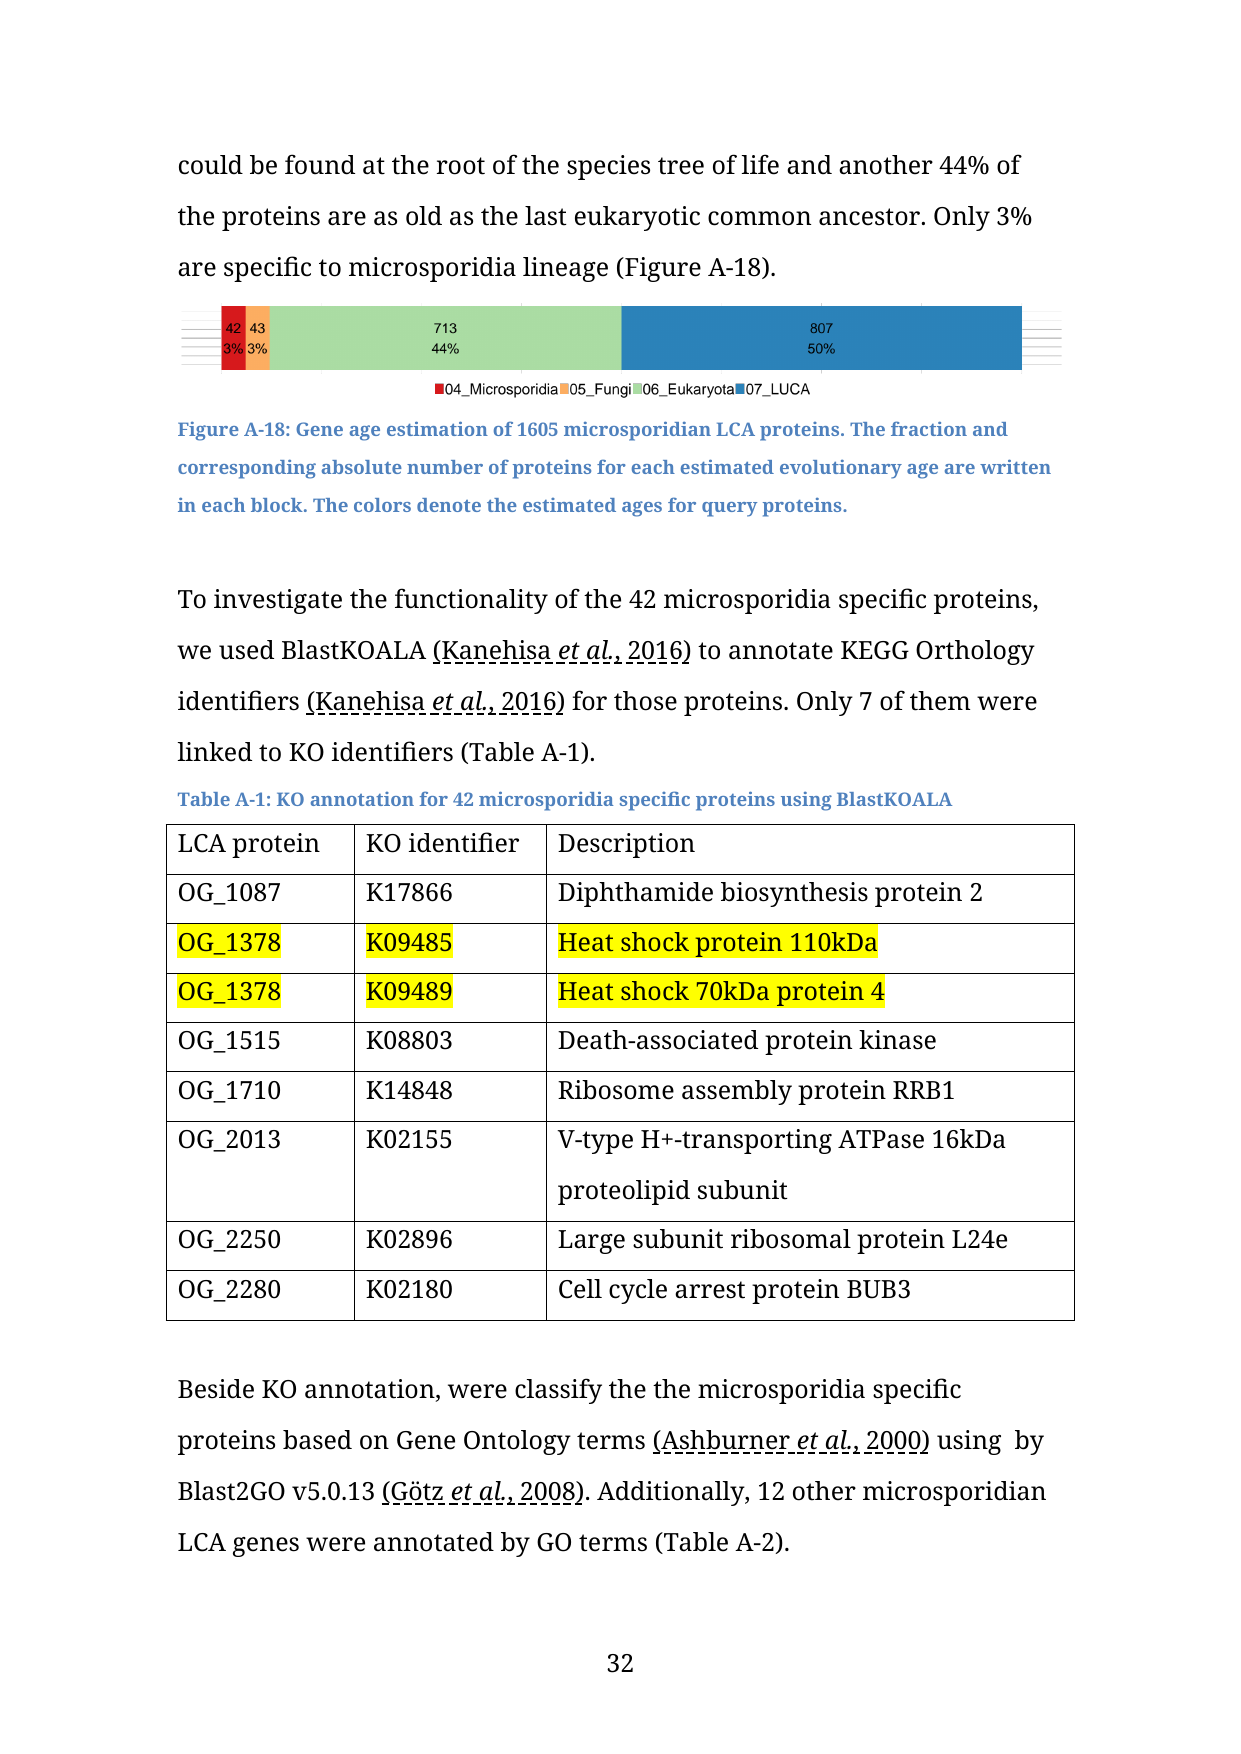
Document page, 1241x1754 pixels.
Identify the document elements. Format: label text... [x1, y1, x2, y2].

table_cell K08803 [355, 1023, 546, 1071]
table_cell OG_1378 [167, 974, 354, 1022]
table_cell Diphthamide biosynthesis protein 2 [547, 875, 1074, 923]
table_cell K09485 [355, 924, 546, 972]
table_cell K02180 [355, 1271, 546, 1320]
table_cell OG_2250 [167, 1222, 354, 1270]
table_cell Ribosome assembly protein RRB1 [547, 1072, 1074, 1121]
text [177, 148, 1063, 284]
table_cell K09489 [355, 974, 546, 1022]
table_cell K02155 [355, 1122, 546, 1221]
text Table A-1: KO annotation for 42 microsporidia specific proteins using BlastKOALA [177, 786, 1063, 812]
table_cell Heat shock protein 110kDa [547, 924, 1074, 972]
table_cell K02896 [355, 1222, 546, 1270]
table_cell K17866 [355, 875, 546, 923]
table_header Description [547, 825, 1074, 874]
table_cell OG_2013 [167, 1122, 354, 1221]
table_cell Large subunit ribosomal protein L24e [547, 1222, 1074, 1270]
table_cell OG_1087 [167, 875, 354, 923]
table_cell K14848 [355, 1072, 546, 1121]
table_cell OG_1710 [167, 1072, 354, 1121]
text To investigate the functionality of the 42 microsporidia specific proteins, we used BlastKOALA (Kanehisa et al., 2016) to annotate KEGG Orthology identifiers (Kanehisa et al., 2016) for those proteins. Only 7 of them were linked to KO identifiers (Table A-1). [177, 582, 1063, 769]
table_cell Cell cycle arrest protein BUB3 [547, 1271, 1074, 1320]
table_cell OG_1378 [167, 924, 354, 972]
table_cell V-type H+-transporting ATPase 16kDa proteolipid subunit [547, 1122, 1074, 1221]
table_cell OG_1515 [167, 1023, 354, 1071]
table_header LCA protein [167, 825, 354, 874]
table_cell OG_2280 [167, 1271, 354, 1320]
text Figure A-18: Gene age estimation of 1605 microsporidian LCA proteins. The fraction and corresponding absolute number of proteins for each estimated evolutionary age are written in each block. The colors denote the estimated ages for query proteins. [177, 416, 1063, 518]
text Beside KO annotation, were classify the the microsporidia specific proteins based on Gene Ontology terms (Ashburner et al., 2000) using by Blast2GO v5.0.13 (Götz et al., 2008). Additionally, 12 other microsporidian LCA genes were annotated by GO terms (Table A-2). [177, 1372, 1063, 1559]
table_header KO identifier [355, 825, 546, 874]
table_cell Death-associated protein kinase [547, 1023, 1074, 1071]
table_cell Heat shock 70kDa protein 4 [547, 974, 1074, 1022]
